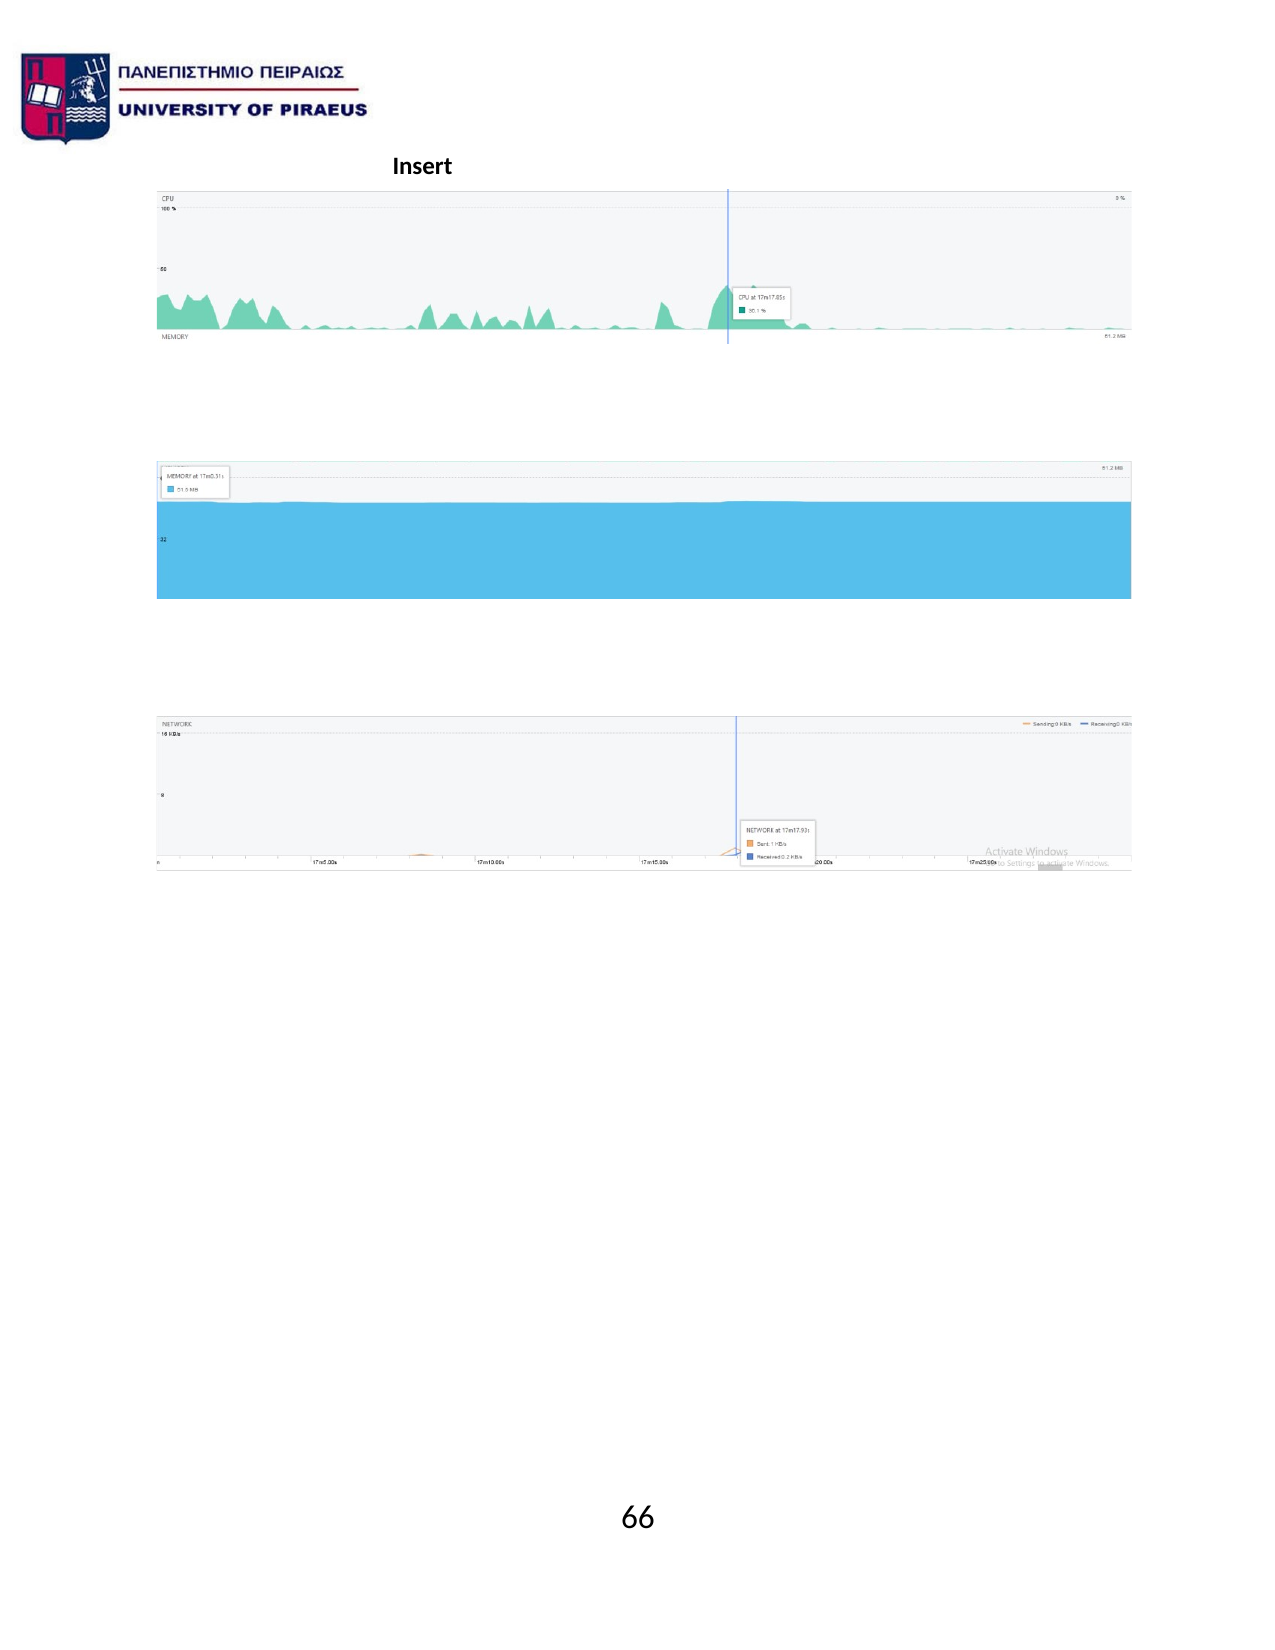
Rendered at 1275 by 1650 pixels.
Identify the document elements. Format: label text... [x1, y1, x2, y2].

picture [156, 189, 1132, 344]
subtitle Insert [148, 150, 1163, 181]
picture [12, 9, 374, 184]
picture [156, 461, 1132, 599]
picture [156, 716, 1132, 871]
